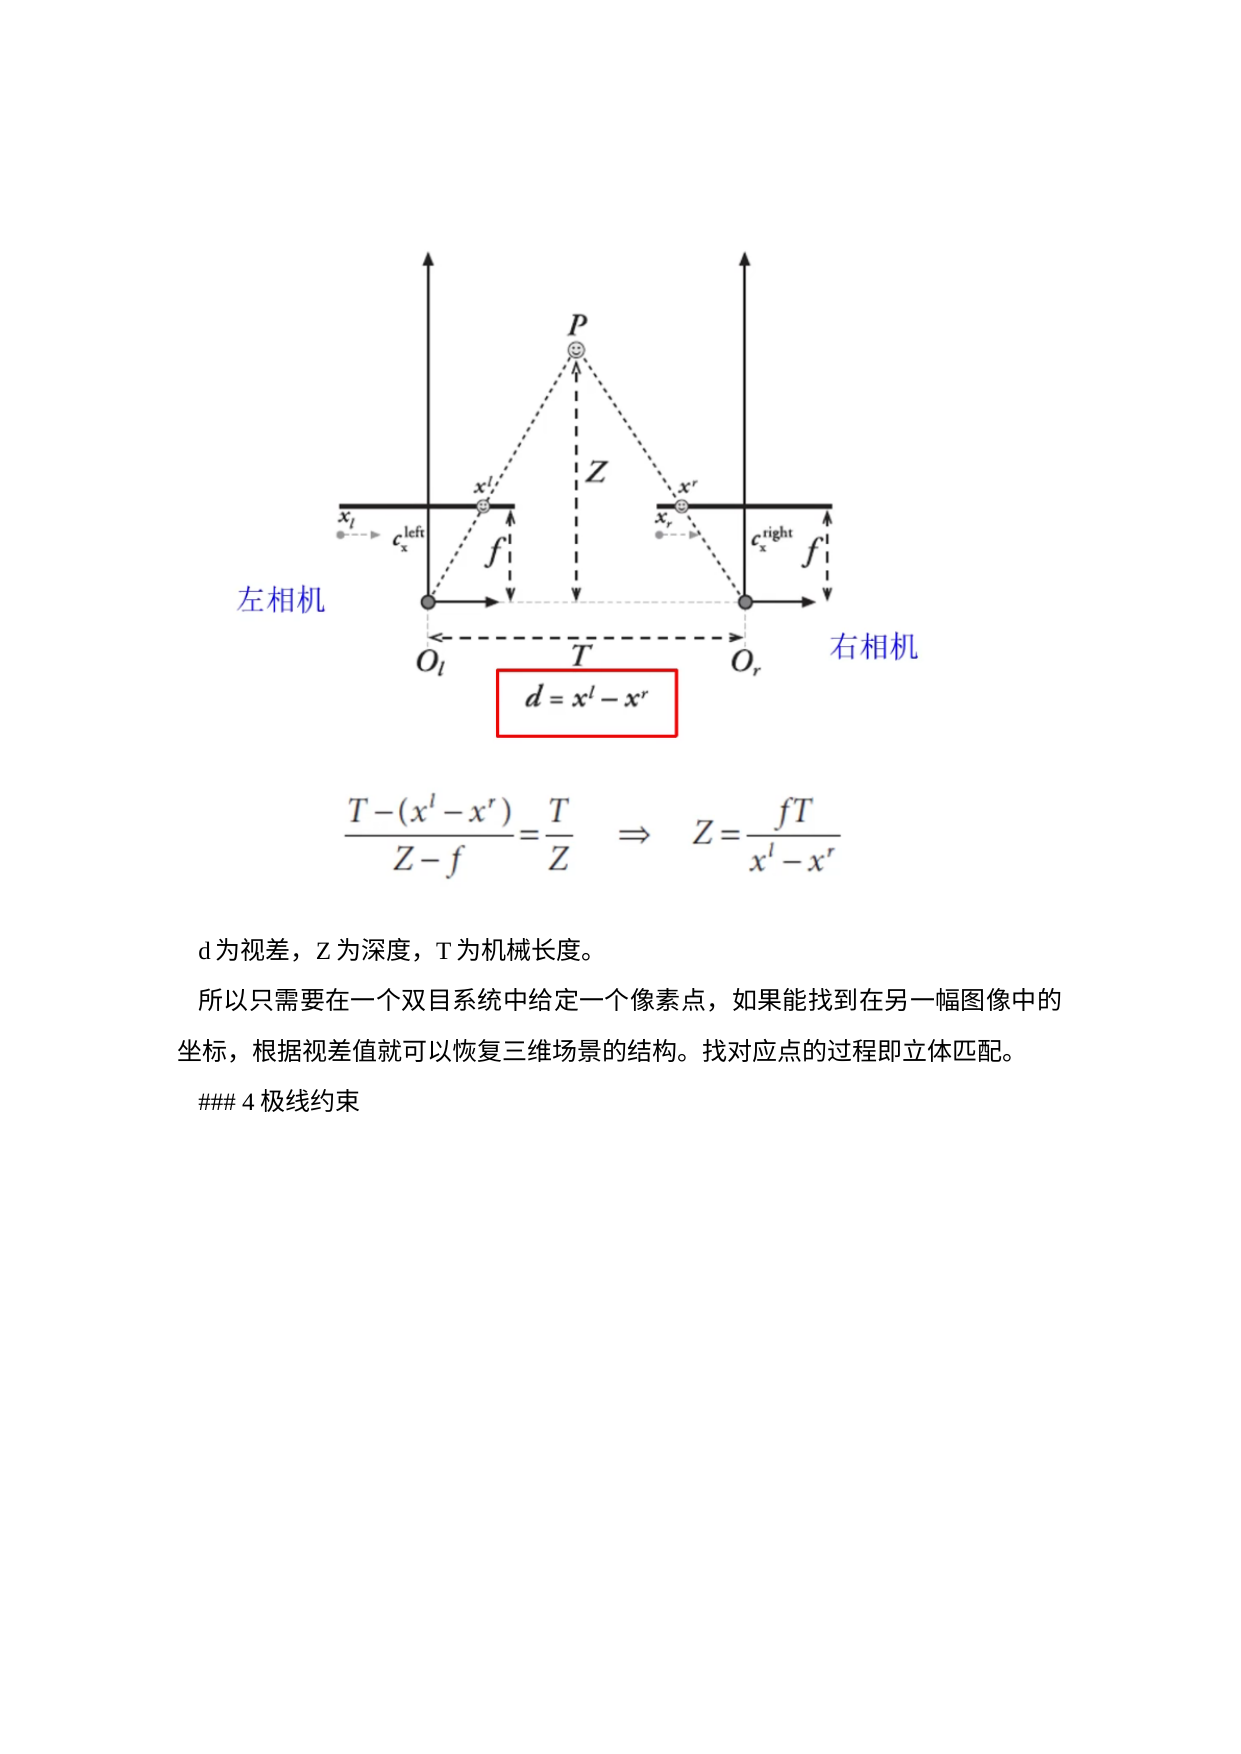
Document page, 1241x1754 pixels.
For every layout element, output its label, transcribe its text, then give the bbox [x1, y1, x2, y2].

picture [198, 225, 967, 889]
text d为视差，Z为深度，T为机械长度。 [177, 928, 1063, 969]
text 所以只需要在一个双目系统中给定一个像素点，如果能找到在另一幅图像中的坐标，根据视差值就可以恢复三维场景的结构。找对应点的过程即立体匹配。 [177, 978, 1063, 1070]
text ### 4 极线约束 [177, 1079, 1063, 1120]
